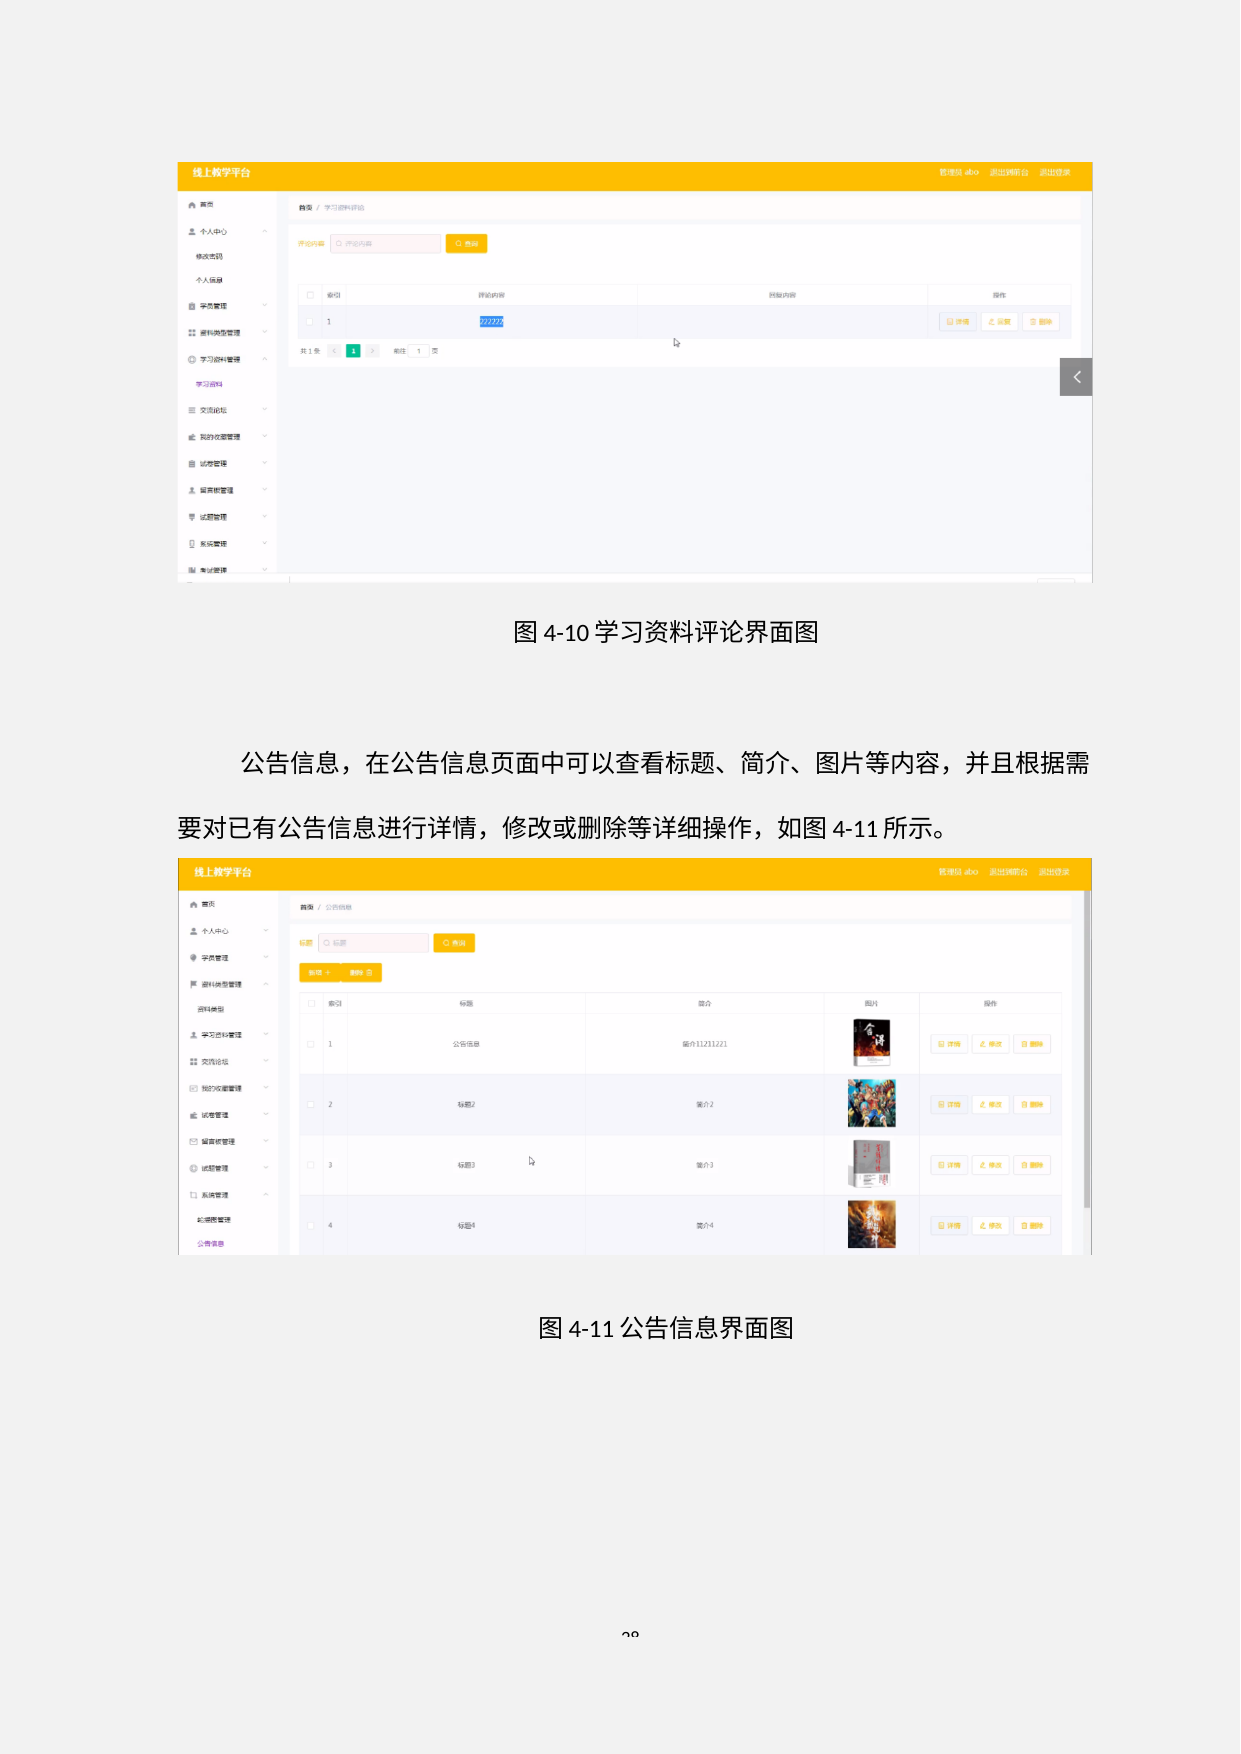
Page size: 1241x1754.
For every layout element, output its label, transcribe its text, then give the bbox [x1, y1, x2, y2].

text 图4-10学习资料评论界面图 [177, 598, 1092, 663]
text 图4-11公告信息界面图 [177, 1294, 1092, 1359]
picture [177, 162, 1093, 583]
picture [178, 858, 1092, 1255]
text 公告信息，在公告信息页面中可以查看标题、简介、图片等内容，并且根据需要对已有公告信息进行详情，修改或删除等详细操作，如图4-11所示。 [177, 729, 1092, 859]
